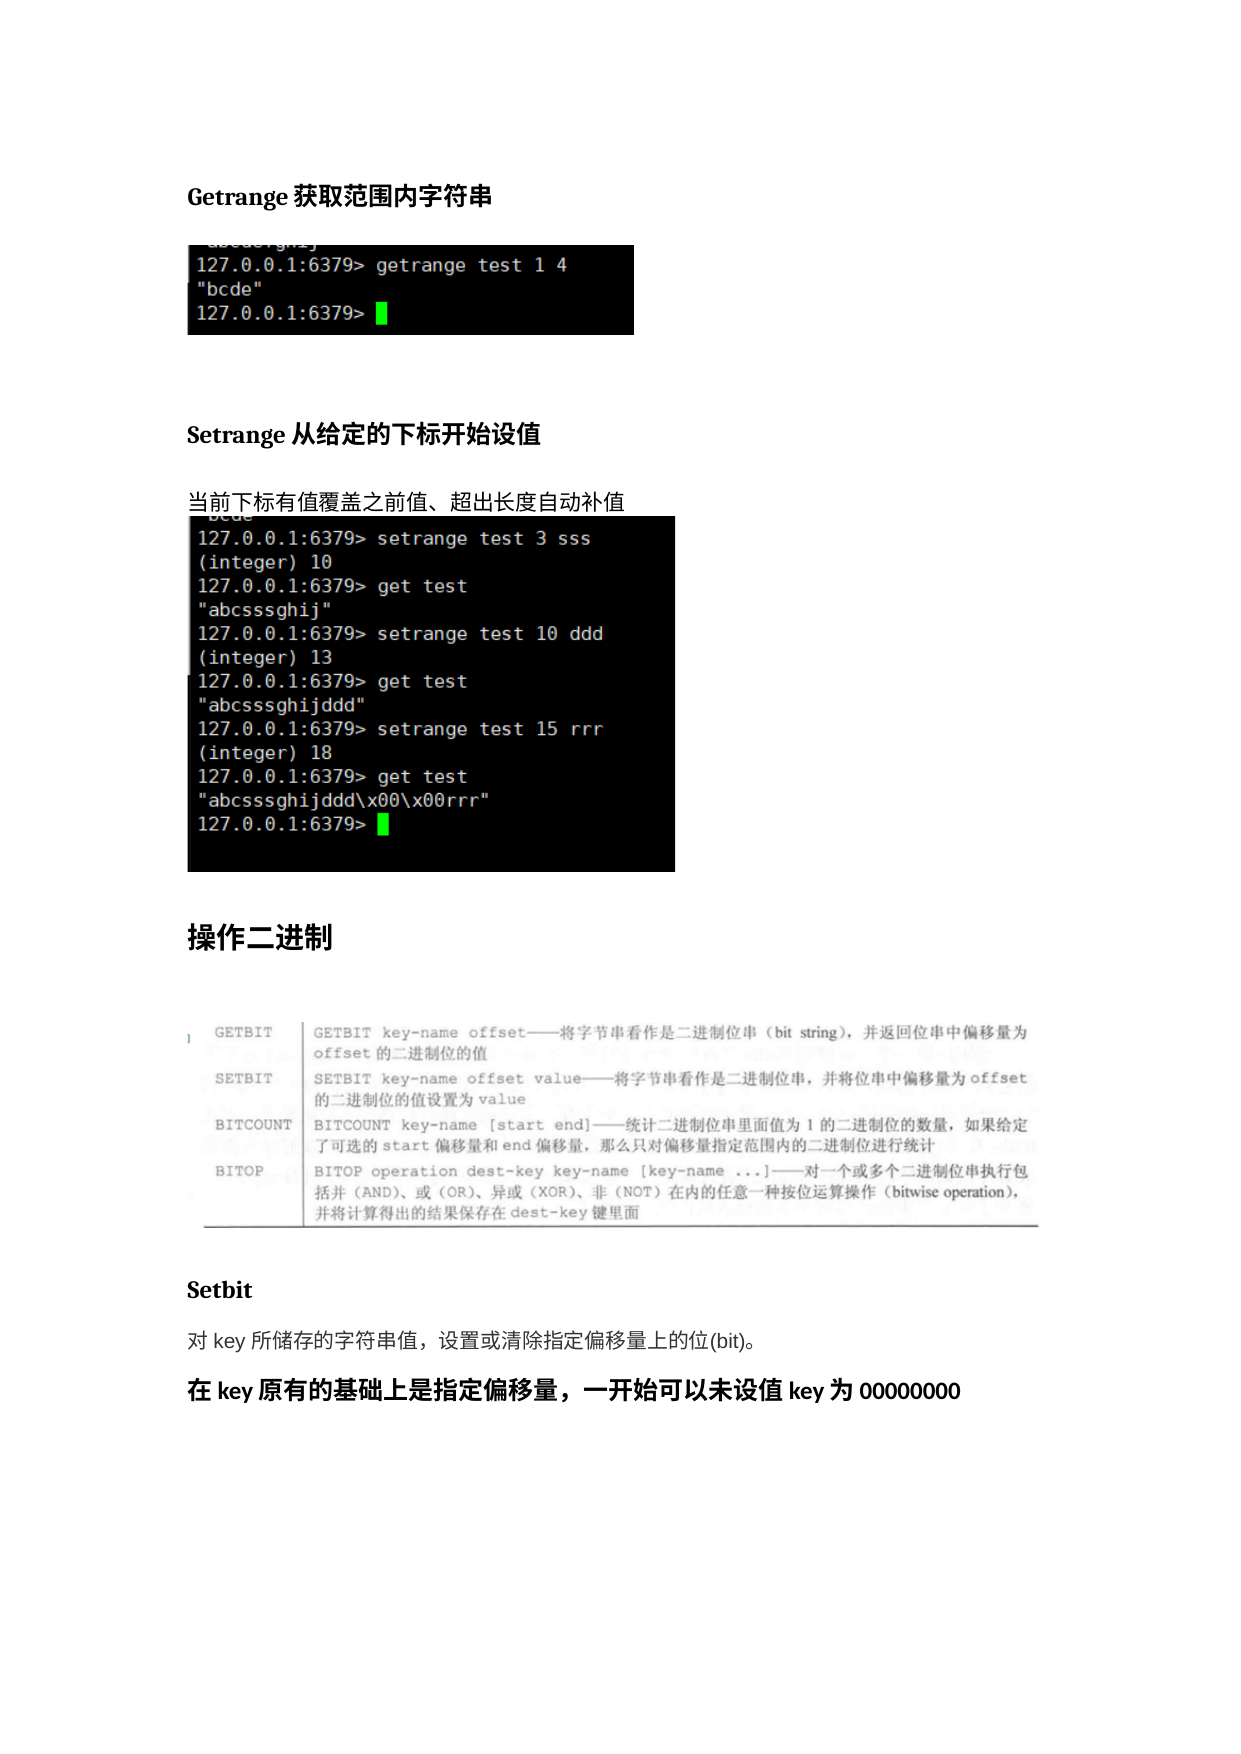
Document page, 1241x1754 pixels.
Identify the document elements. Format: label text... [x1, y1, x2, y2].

subtitle Getrange获取范围内字符串 [187, 162, 1053, 227]
subtitle 操作二进制 [187, 903, 1053, 968]
text 在key原有的基础上是指定偏移量，一开始可以未设值 key为00000000 [187, 1356, 1053, 1421]
picture [187, 516, 675, 872]
text 当前下标有值覆盖之前值、超出长度自动补值 [187, 484, 1053, 517]
subtitle Setrange 从给定的下标开始设值 [187, 401, 1053, 466]
text 对 key 所储存的字符串值，设置或清除指定偏移量上的位(bit)。 [187, 1323, 1053, 1356]
picture [187, 245, 634, 335]
picture [187, 1022, 1053, 1228]
subtitle Setbit [187, 1274, 1053, 1307]
